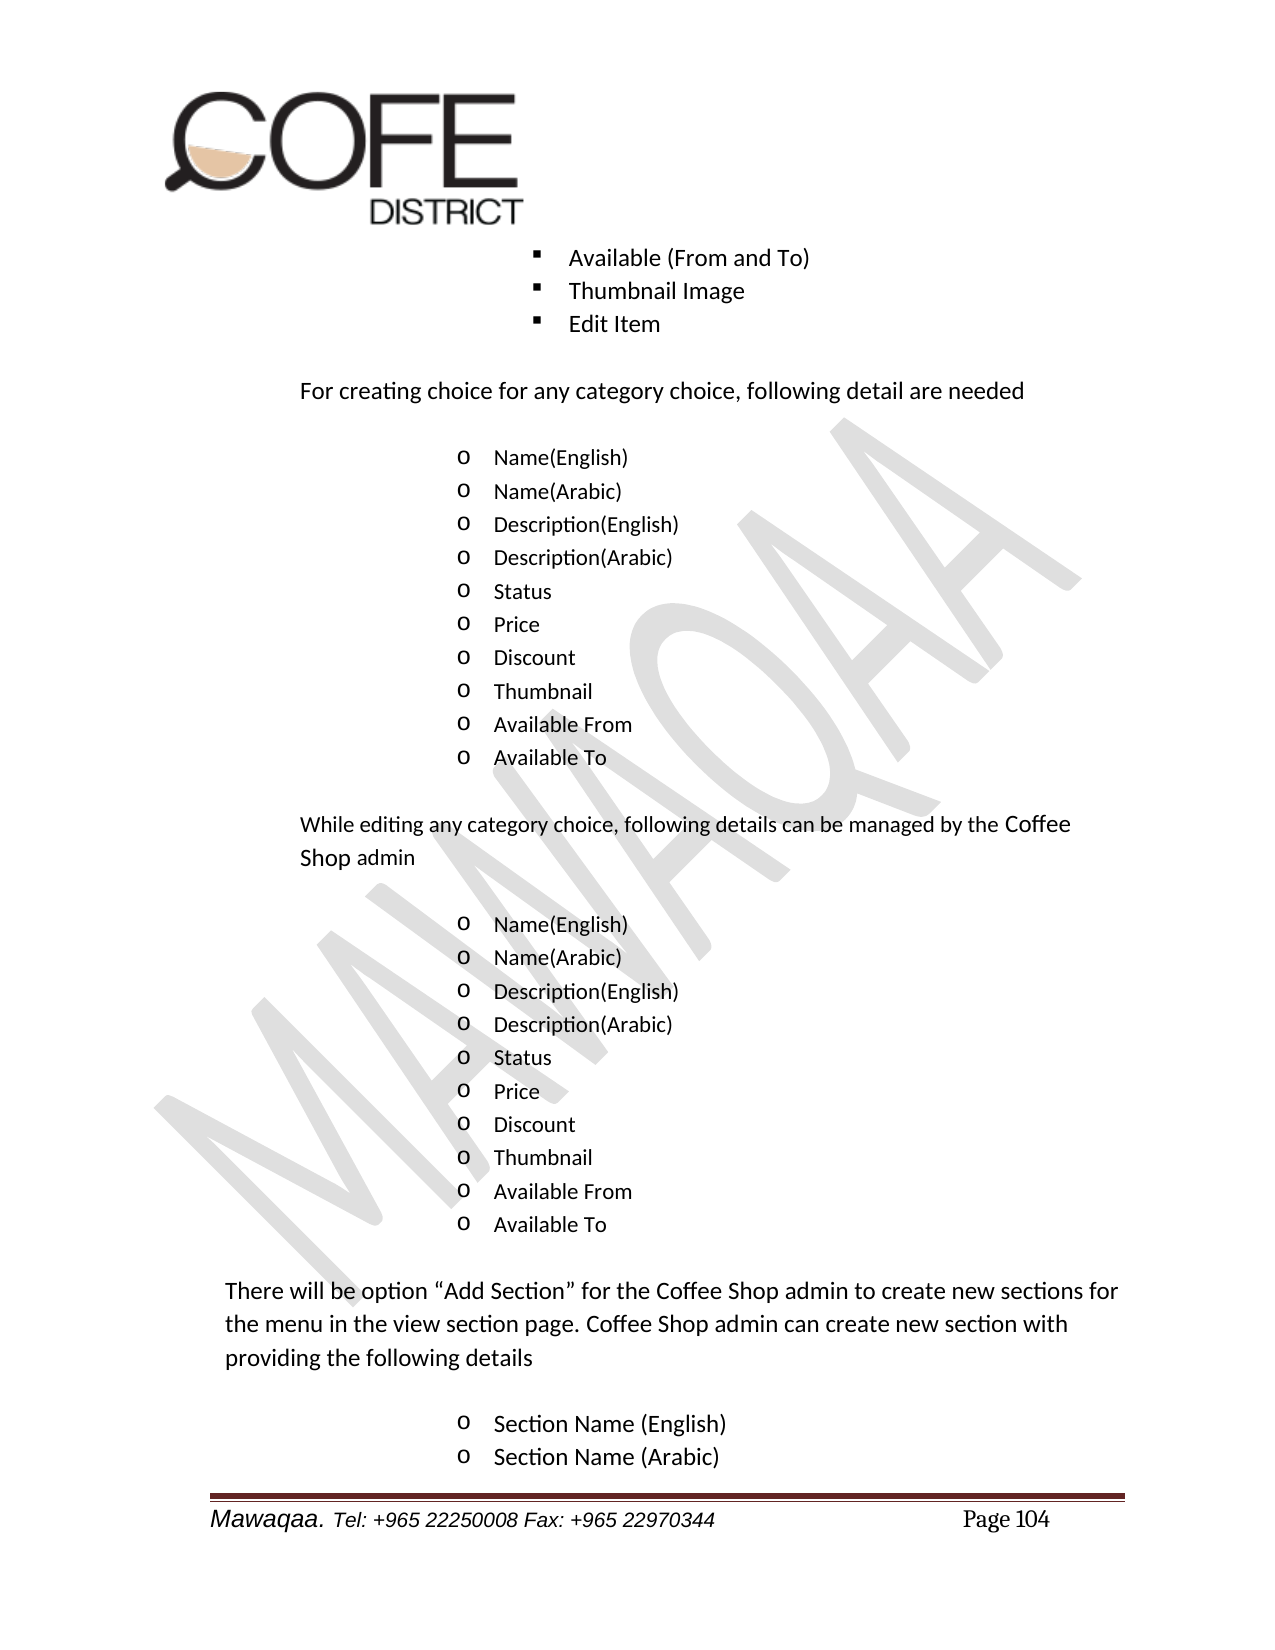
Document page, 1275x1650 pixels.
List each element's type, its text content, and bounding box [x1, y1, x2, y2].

list Available (From and To) [531, 239, 1125, 272]
list Status [456, 572, 1125, 606]
list Available From [456, 706, 1125, 739]
text For creating choice for any category choice, following detail are needed [300, 372, 1125, 406]
list Description(Arabic) [456, 1006, 1125, 1039]
list Description(English) [456, 506, 1125, 539]
text There will be option “Add Section” for the Coffee Shop admin to create new sections for the menu in the view section page. Coffee Shop admin can create new section with providing the following details [225, 1272, 1125, 1372]
list Thumbnail Image [531, 272, 1125, 306]
list Section Name (Arabic) [456, 1439, 1125, 1472]
list Discount [456, 1106, 1125, 1139]
list Name(English) [456, 439, 1125, 472]
list Price [456, 1072, 1125, 1106]
list Thumbnail [456, 1139, 1125, 1172]
list Available From [456, 1172, 1125, 1206]
list Name(English) [456, 906, 1125, 939]
list Edit Item [531, 306, 1125, 339]
list Thumbnail [456, 672, 1125, 706]
list Discount [456, 639, 1125, 672]
list Name(Arabic) [456, 472, 1125, 506]
list Available To [456, 1206, 1125, 1239]
text While editing any category choice, following details can be managed by the Coffee Shop admin [300, 806, 1125, 872]
list Description(English) [456, 972, 1125, 1006]
list Price [456, 606, 1125, 639]
list Status [456, 1039, 1125, 1072]
list Section Name (English) [456, 1406, 1125, 1439]
picture [162, 81, 535, 233]
list Available To [456, 739, 1125, 772]
list Description(Arabic) [456, 539, 1125, 572]
list Name(Arabic) [456, 939, 1125, 972]
